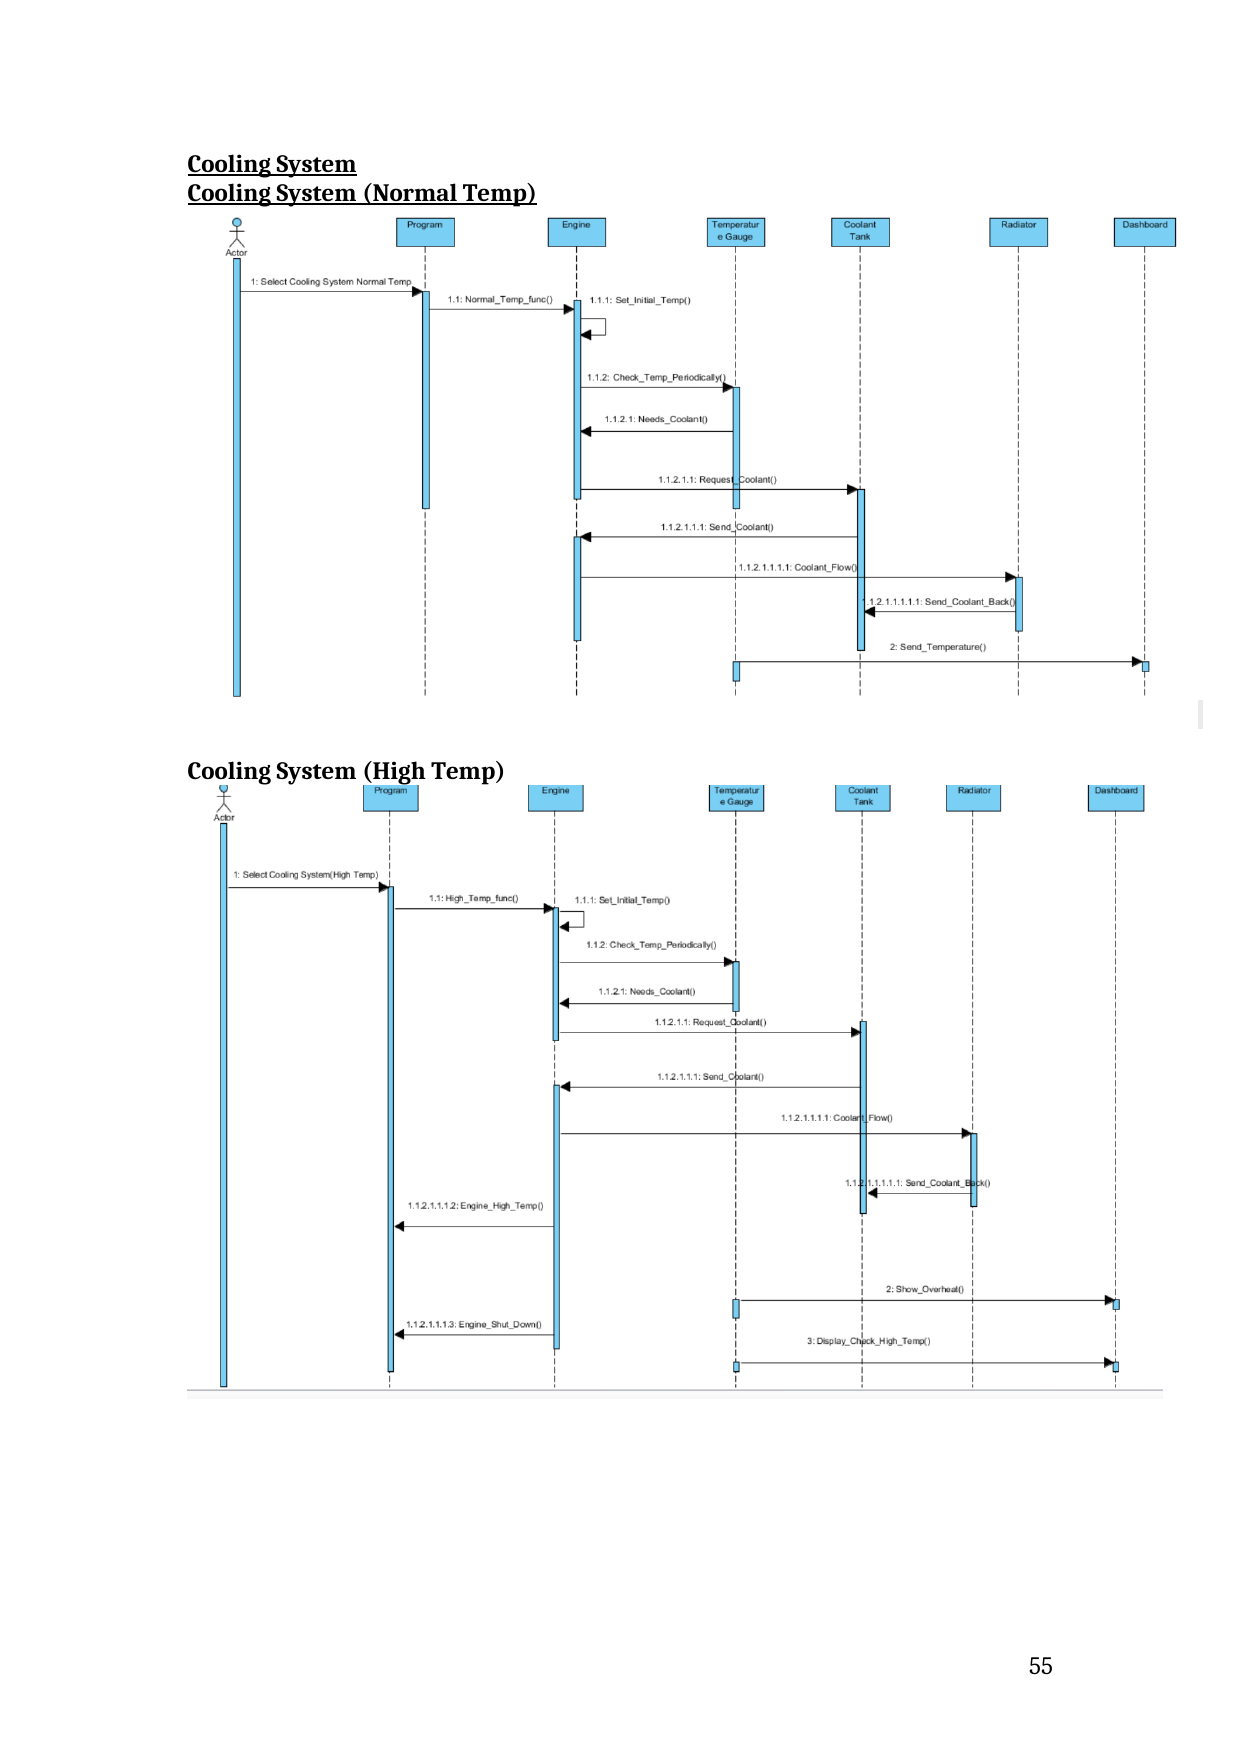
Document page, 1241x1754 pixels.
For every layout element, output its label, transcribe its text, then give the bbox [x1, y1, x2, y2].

text Cooling System (High Temp) [187, 757, 1053, 785]
picture [187, 207, 1203, 729]
text Cooling System [187, 150, 1053, 179]
picture [187, 785, 1163, 1399]
text Cooling System (Normal Temp) [187, 179, 1053, 207]
